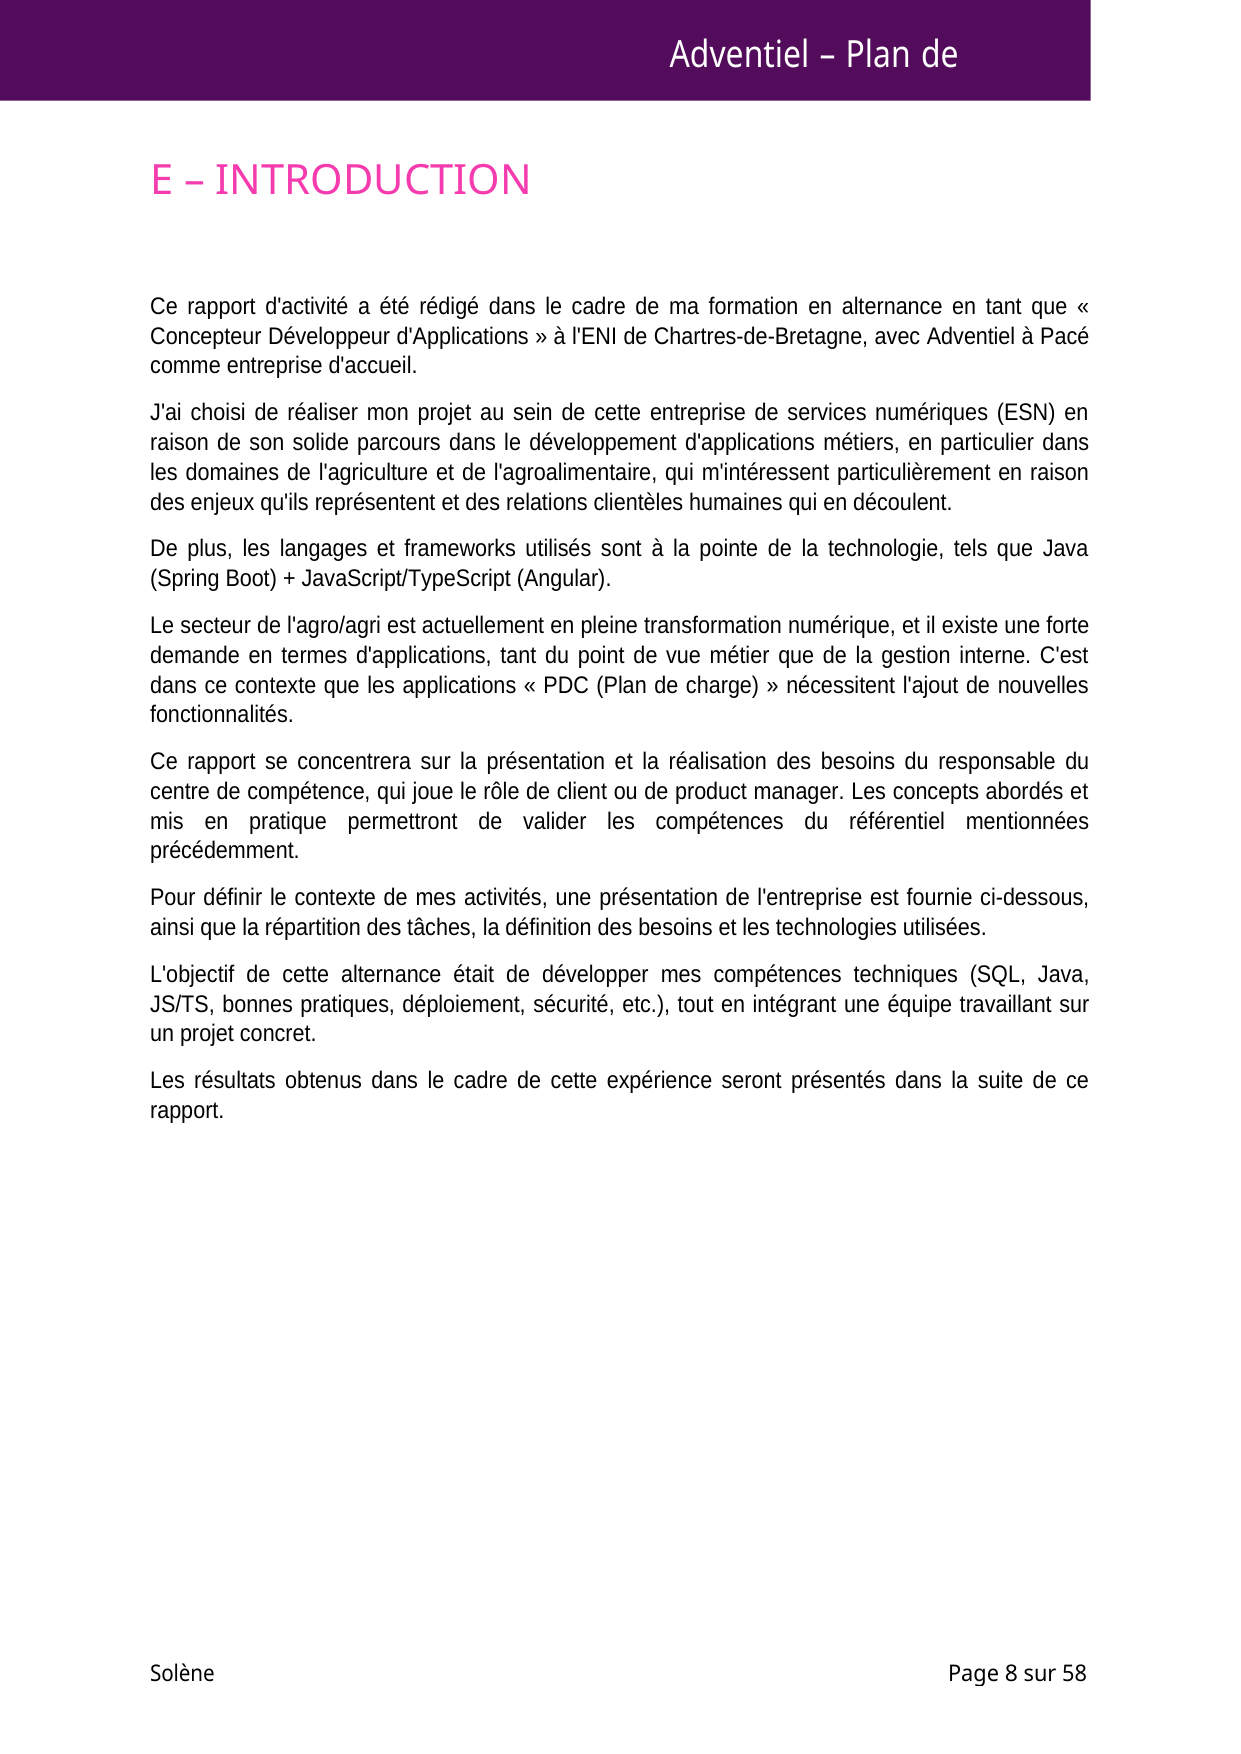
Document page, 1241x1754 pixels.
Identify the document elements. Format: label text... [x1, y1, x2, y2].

text Pour définir le contexte de mes activités, une présentation de l'entreprise est fournie ci-dessous, ainsi que la répartition des tâches, la définition des besoins et les technologies utilisées. [150, 883, 1091, 941]
text Le secteur de l'agro/agri est actuellement en pleine transformation numérique, et il existe une forte demande en termes d'applications, tant du point de vue métier que de la gestion interne. C'est dans ce contexte que les applications « PDC (Plan de charge) » nécessitent l'ajout de nouvelles fonctionnalités. [150, 611, 1091, 728]
text Ce rapport d'activité a été rédigé dans le cadre de ma formation en alternance en tant que « Concepteur Développeur d'Applications » à l'ENI de Chartres-de-Bretagne, avec Adventiel à Pacé comme entreprise d'accueil. [150, 292, 1091, 379]
text L'objectif de cette alternance était de développer mes compétences techniques (SQL, Java, JS/TS, bonnes pratiques, déploiement, sécurité, etc.), tout en intégrant une équipe travaillant sur un projet concret. [150, 960, 1091, 1047]
text J'ai choisi de réaliser mon projet au sein de cette entreprise de services numériques (ESN) en raison de son solide parcours dans le développement d'applications métiers, en particulier dans les domaines de l'agriculture et de l'agroalimentaire, qui m'intéressent particulièrement en raison des enjeux qu'ils représentent et des relations clientèles humaines qui en découlent. [150, 398, 1091, 515]
subtitle E – INTRODUCTION [150, 150, 1240, 207]
text Ce rapport se concentrera sur la présentation et la réalisation des besoins du responsable du centre de compétence, qui joue le rôle de client ou de product manager. Les concepts abordés et mis en pratique permettront de valider les compétences du référentiel mentionnées précédemment. [150, 747, 1091, 864]
text Les résultats obtenus dans le cadre de cette expérience seront présentés dans la suite de ce rapport. [150, 1066, 1091, 1123]
text De plus, les langages et frameworks utilisés sont à la pointe de la technologie, tels que Java (Spring Boot) + JavaScript/TypeScript (Angular). [150, 534, 1091, 592]
